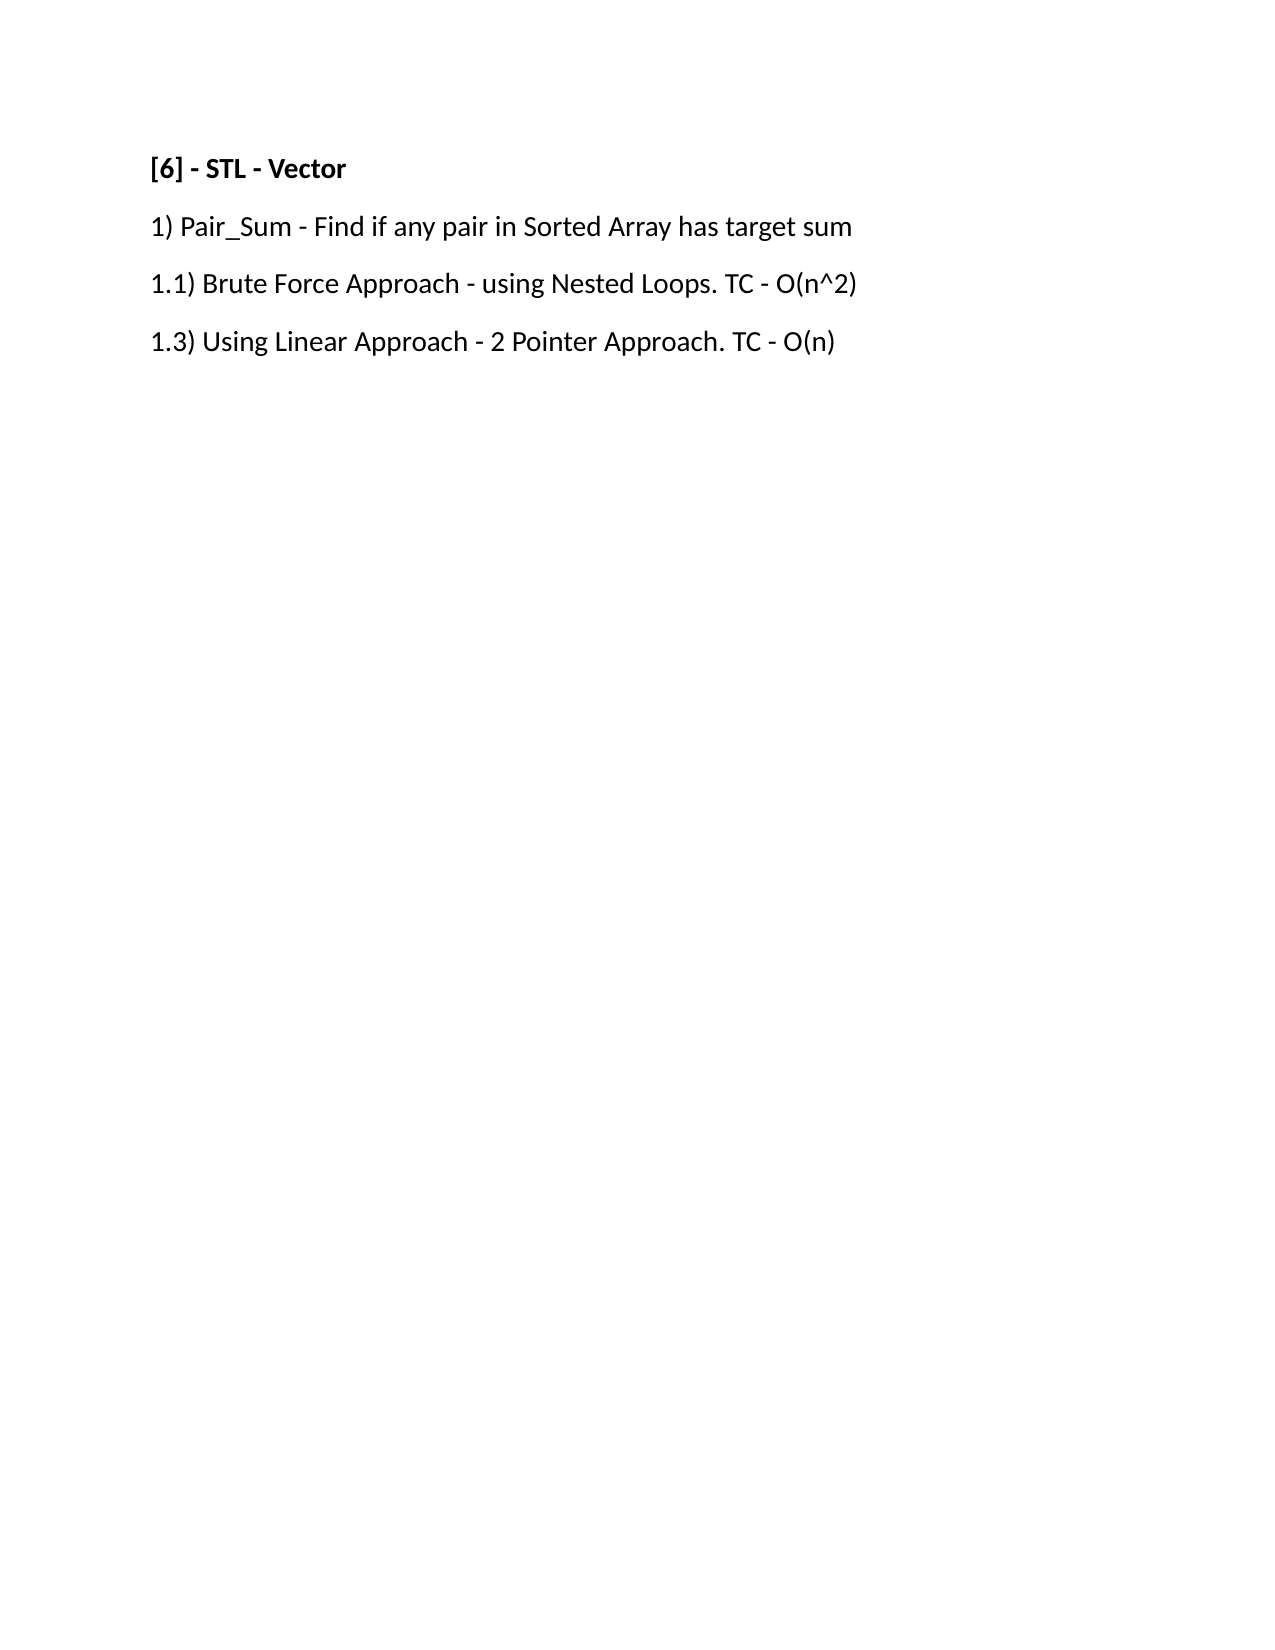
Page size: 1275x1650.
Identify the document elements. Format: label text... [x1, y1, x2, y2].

text [6] - STL - Vector [150, 150, 1125, 186]
text 1.3) Using Linear Approach - 2 Pointer Approach. TC - O(n) [150, 323, 1125, 358]
text 1) Pair_Sum - Find if any pair in Sorted Array has target sum [150, 208, 1125, 243]
text 1.1) Brute Force Approach - using Nested Loops. TC - O(n^2) [150, 265, 1125, 301]
